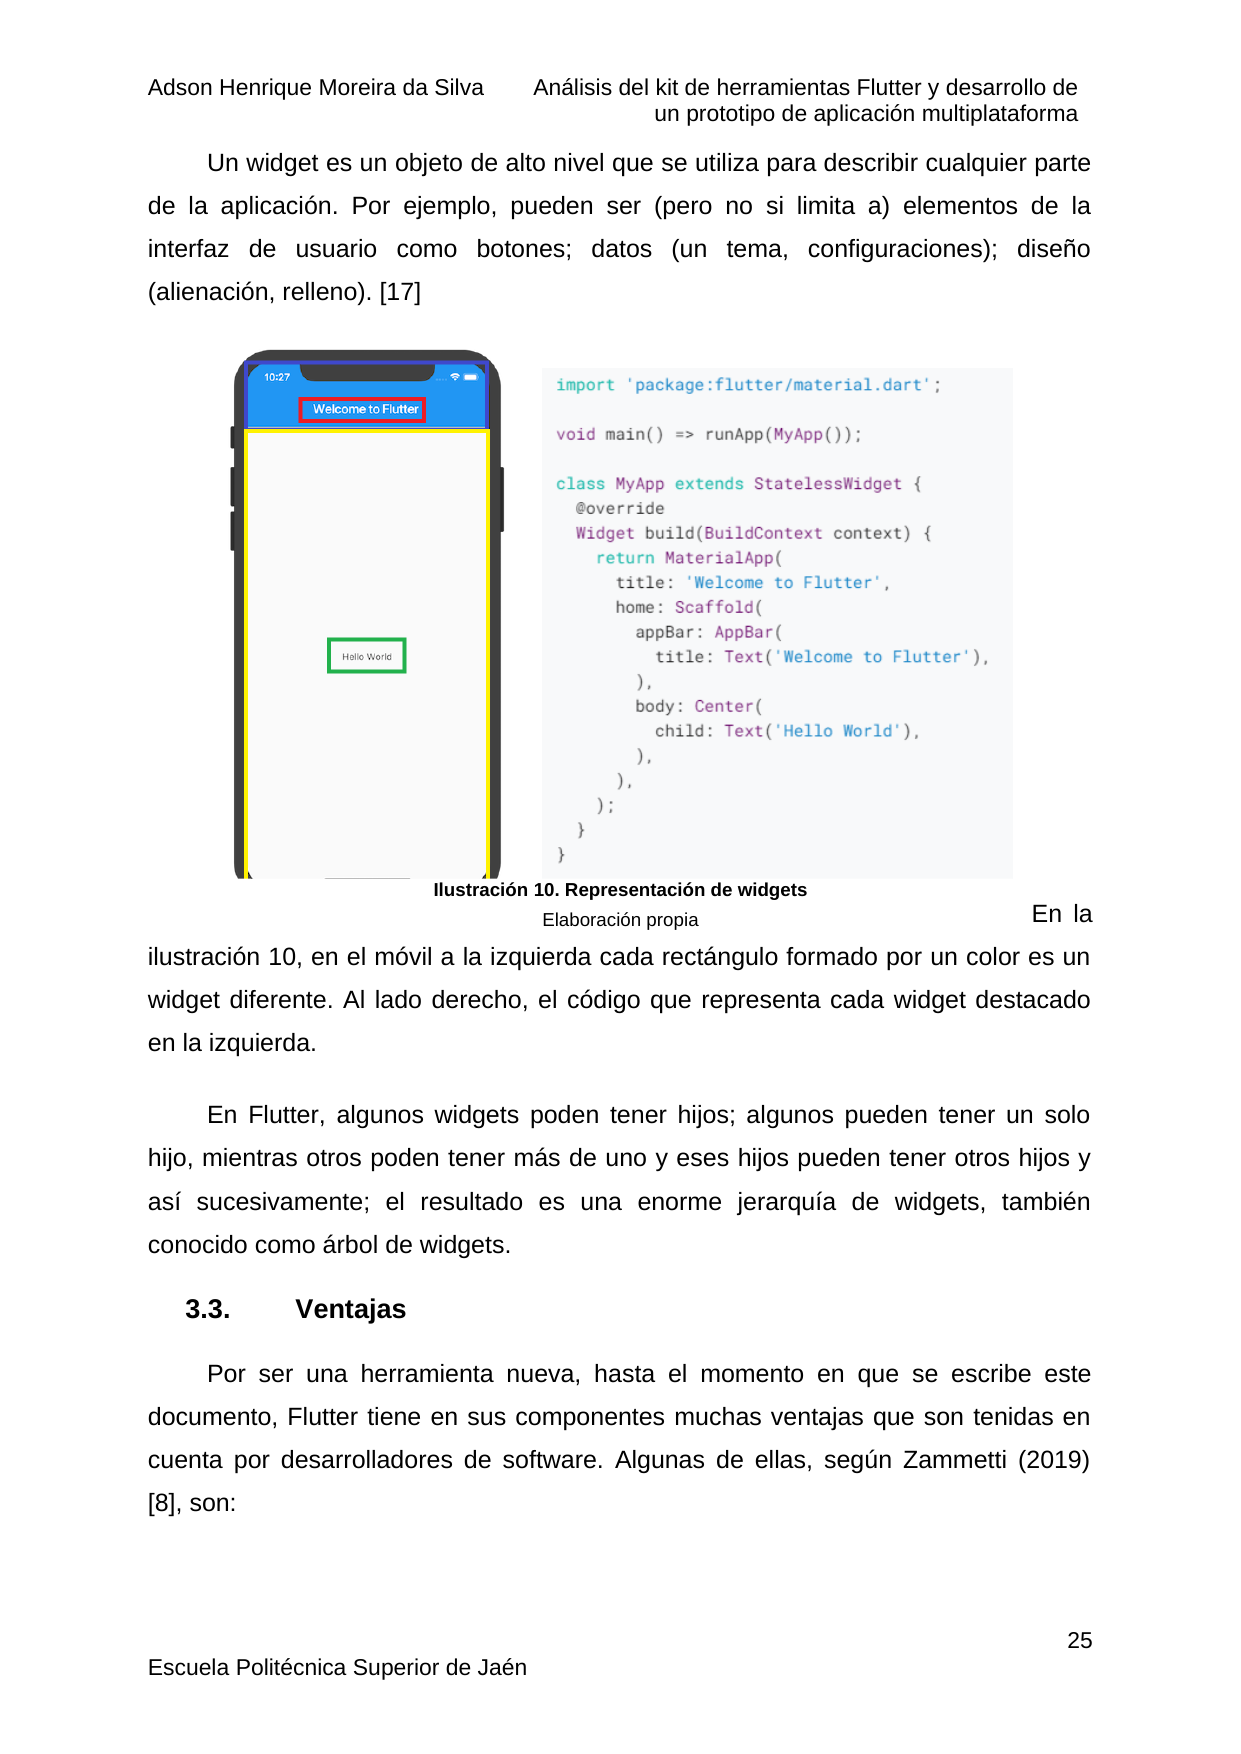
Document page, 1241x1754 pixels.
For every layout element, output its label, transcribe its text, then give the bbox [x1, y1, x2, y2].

text Un widget es un objeto de alto nivel que se utiliza para describir cualquier parte de la aplicación. Por ejemplo, pueden ser (pero no si limita a) elementos de la interfaz de usuario como botones; datos (un tema, configuraciones); diseño (alienación, relleno). [17] [148, 148, 1092, 306]
picture [542, 368, 1013, 878]
picture [227, 349, 507, 899]
text Por ser una herramienta nueva, hasta el momento en que se escribe este documento, Flutter tiene en sus componentes muchas ventajas que son tenidas en cuenta por desarrolladores de software. Algunas de ellas, según Zammetti (2019) [8], son: [148, 1359, 1092, 1517]
subtitle Ventajas [185, 1293, 1092, 1325]
text En la ilustración 10, en el móvil a la izquierda cada rectángulo formado por un color es un widget diferente. Al lado derecho, el código que representa cada widget destacado en la izquierda. [148, 898, 1092, 1057]
text En Flutter, algunos widgets poden tener hijos; algunos pueden tener un solo hijo, mientras otros poden tener más de uno y eses hijos pueden tener otros hijos y así sucesivamente; el resultado es una enorme jerarquía de widgets, también conocido como árbol de widgets. [148, 1100, 1092, 1258]
